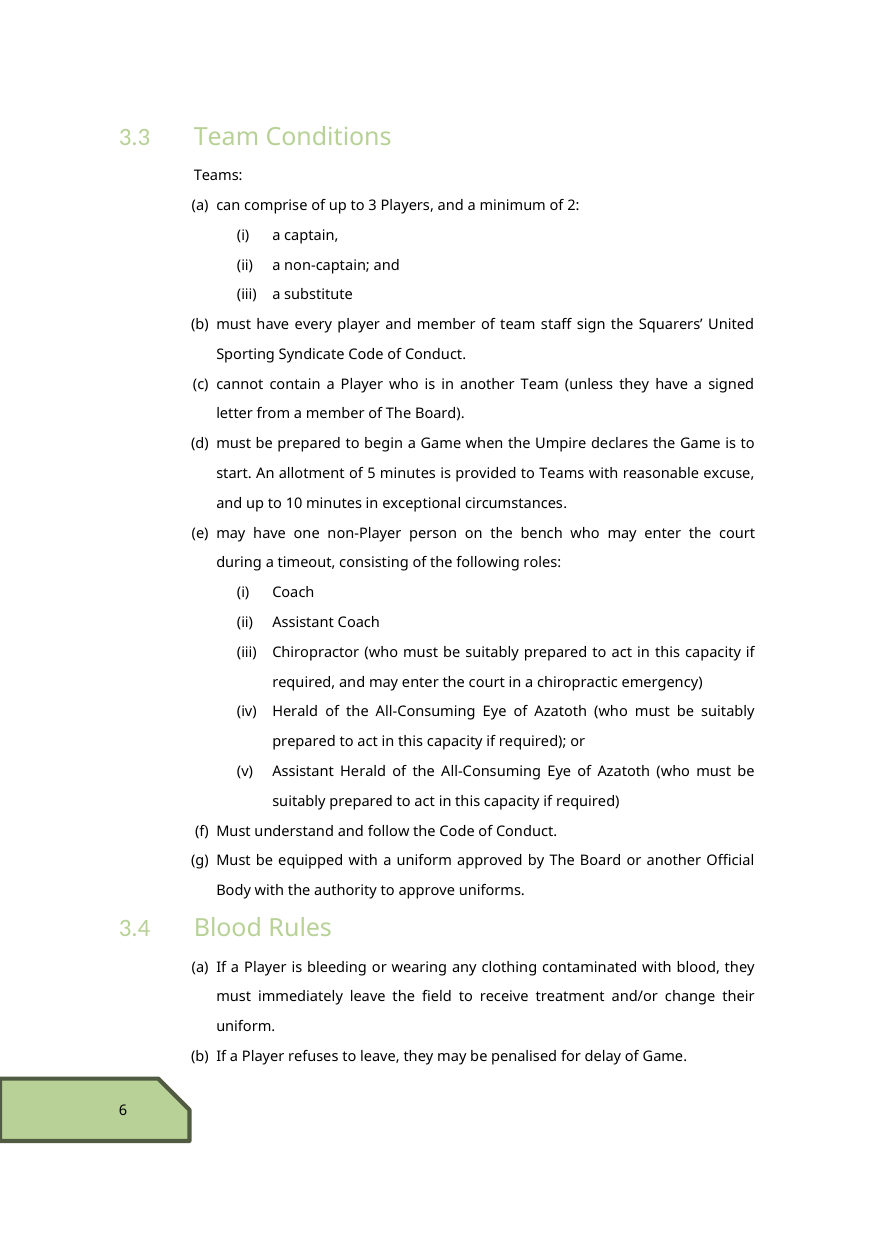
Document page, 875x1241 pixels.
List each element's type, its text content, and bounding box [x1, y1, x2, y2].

subtitle Team Conditions [118, 118, 756, 152]
list Teams: [193, 165, 756, 185]
text must have every player and member of team staff sign the Squarers’ United Sporting Syndicate Code of Conduct. [208, 314, 756, 364]
list Herald of the All-Consuming Eye of Azatoth (who must be suitably prepared to act in this capacity if required); or [237, 701, 756, 751]
list Assistant Coach [237, 612, 756, 632]
list Chiropractor (who must be suitably prepared to act in this capacity if required, and may enter the court in a chiropractic emergency) [237, 642, 756, 691]
list Assistant Herald of the All-Consuming Eye of Azatoth (who must be suitably prepared to act in this capacity if required) [237, 761, 756, 811]
text If a Player refuses to leave, they may be penalised for delay of Game. [208, 1046, 756, 1066]
list a captain, [237, 224, 756, 244]
text Must understand and follow the Code of Conduct. [208, 820, 756, 840]
text must be prepared to begin a Game when the Umpire declares the Game is to start. An allotment of 5 minutes is provided to Teams with reasonable excuse, and up to 10 minutes in exceptional circumstances. [208, 433, 756, 513]
list a non-captain; and [237, 254, 756, 274]
text If a Player is bleeding or wearing any clothing contaminated with blood, they must immediately leave the field to receive treatment and/or change their uniform. [208, 956, 756, 1036]
text may have one non-Player person on the bench who may enter the court during a timeout, consisting of the following roles: [208, 522, 756, 572]
list Coach [237, 582, 756, 602]
text can comprise of up to 3 Players, and a minimum of 2: [208, 195, 756, 215]
list a substitute [237, 284, 756, 304]
text cannot contain a Player who is in another Team (unless they have a signed letter from a member of The Board). [208, 373, 756, 423]
text Must be equipped with a uniform approved by The Board or another Official Body with the authority to approve uniforms. [208, 850, 756, 900]
subtitle Blood Rules [118, 910, 756, 944]
